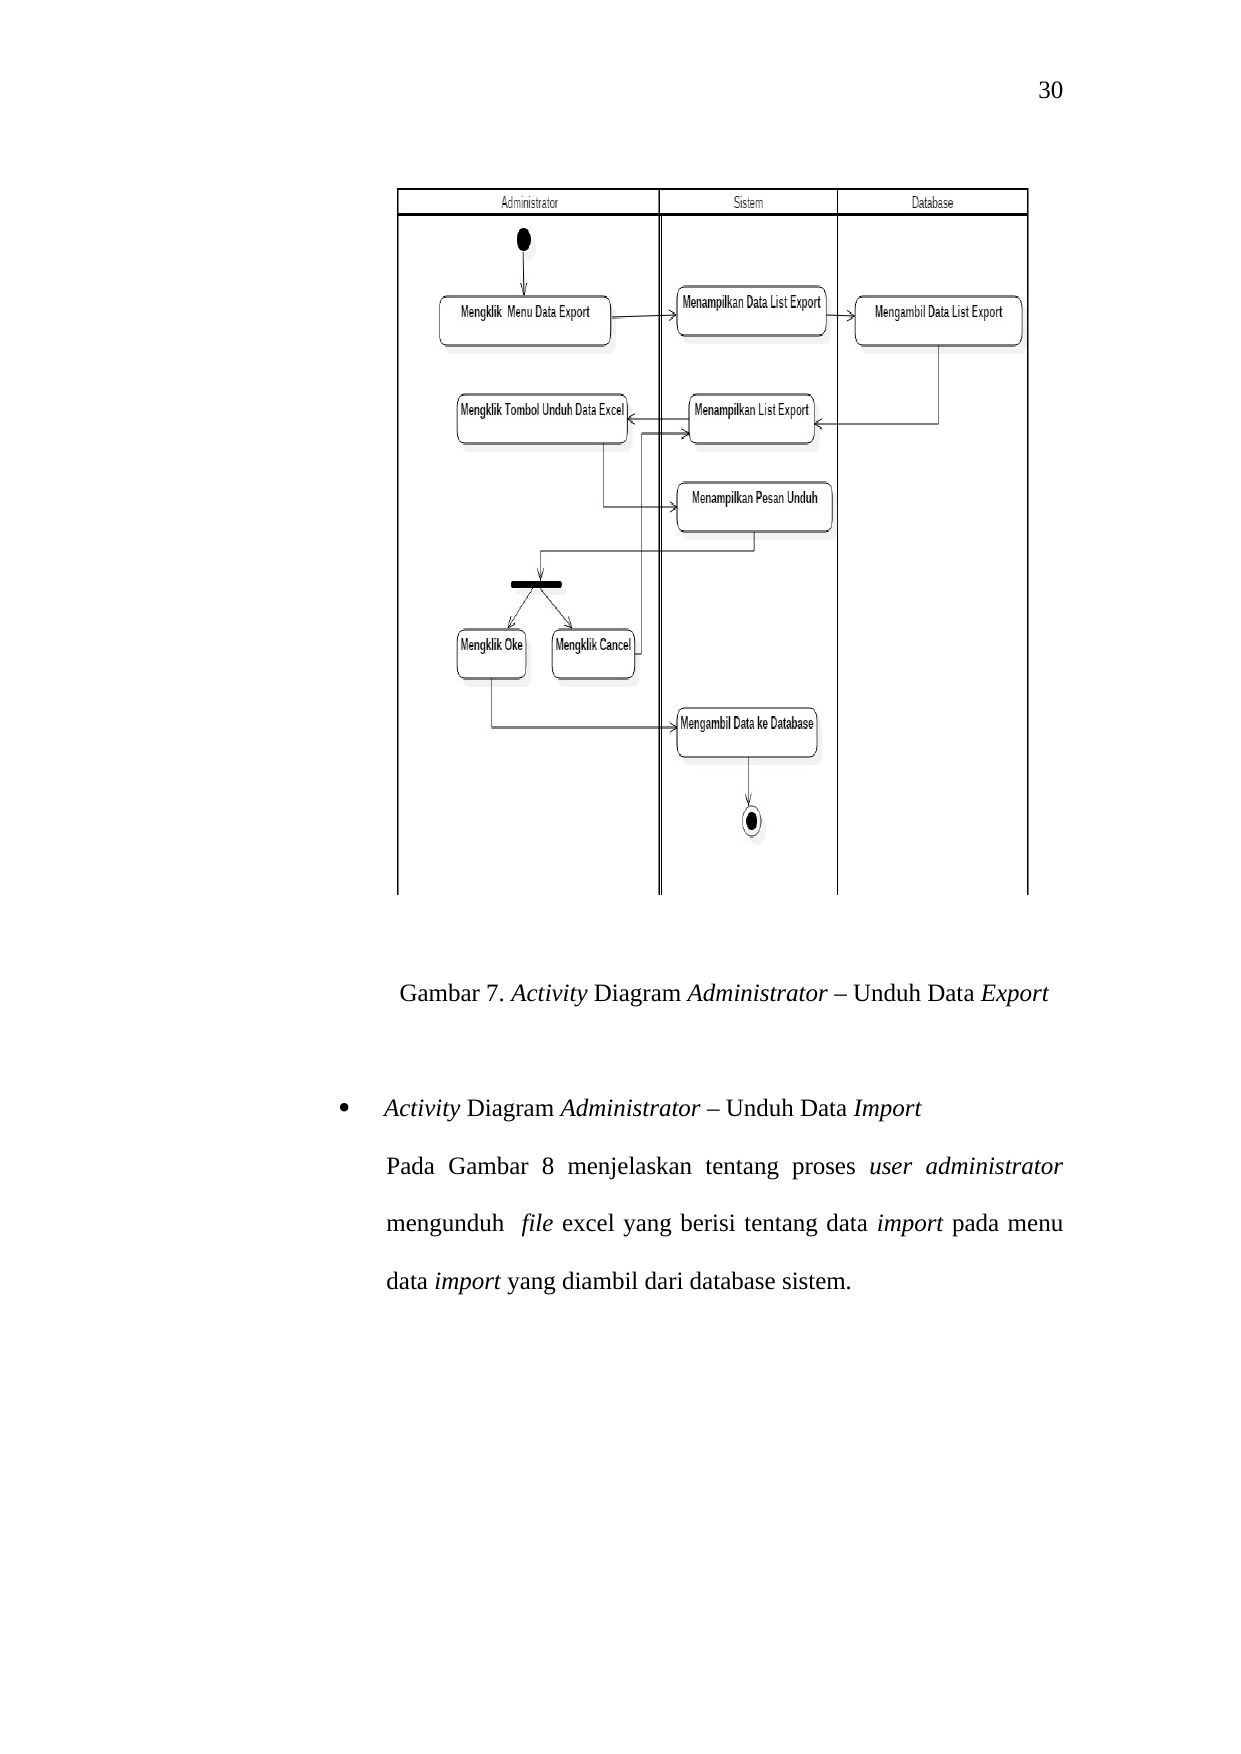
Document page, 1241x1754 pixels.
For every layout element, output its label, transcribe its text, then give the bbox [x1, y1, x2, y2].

text Pada Gambar 8 menjelaskan tentang proses user administrator mengunduh file excel yang berisi tentang data import pada menu data import yang diambil dari database sistem. [386, 1151, 1063, 1295]
list Gambar 7. Activity Diagram Administrator – Unduh Data Export [385, 978, 1063, 1007]
picture [391, 177, 1057, 895]
list Activity Diagram Administrator – Unduh Data Import [340, 1093, 1063, 1122]
